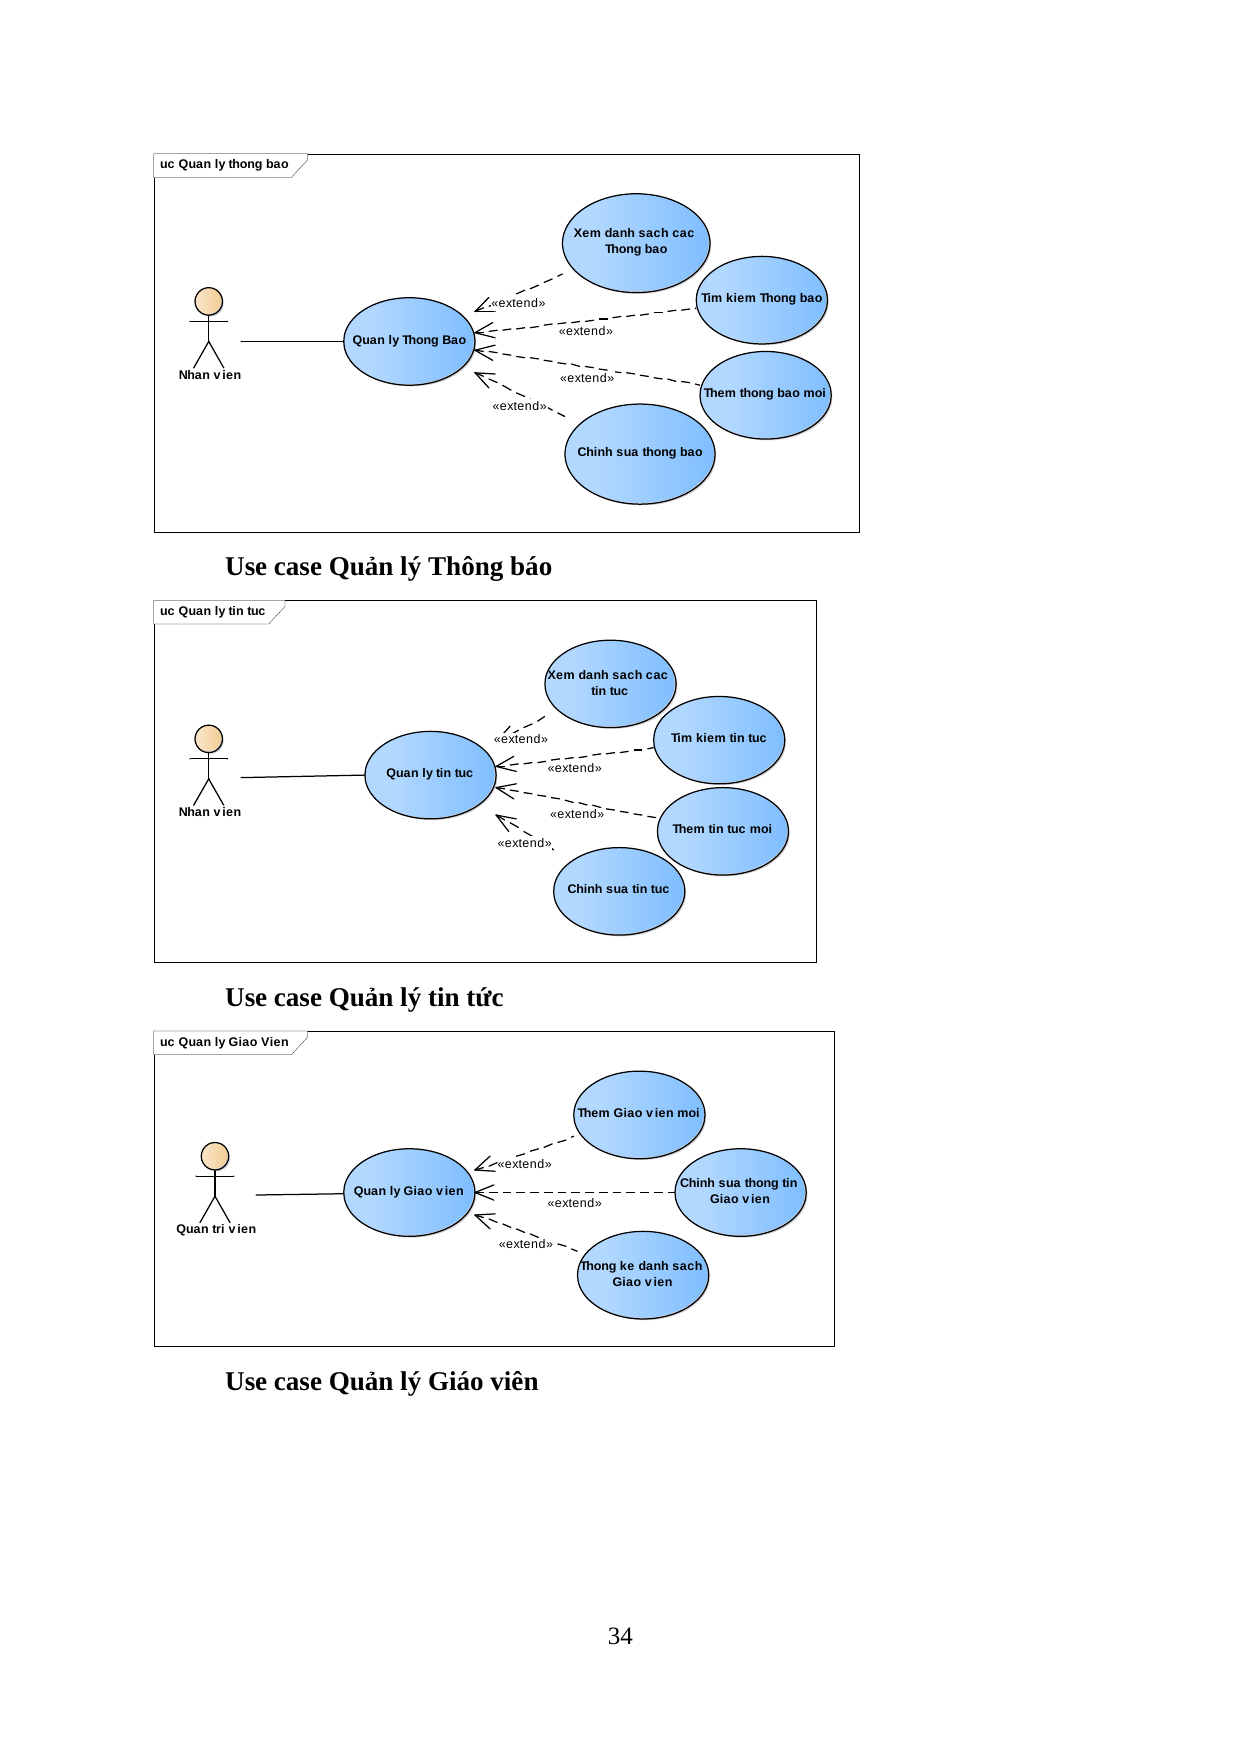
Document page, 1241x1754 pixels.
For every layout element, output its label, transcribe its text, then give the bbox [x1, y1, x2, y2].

text Use case Quản lý Thông báo [150, 550, 1090, 581]
text Use case Quản lý Giáo viên [150, 1364, 1090, 1396]
text Use case Quản lý tin tức [150, 981, 1090, 1012]
